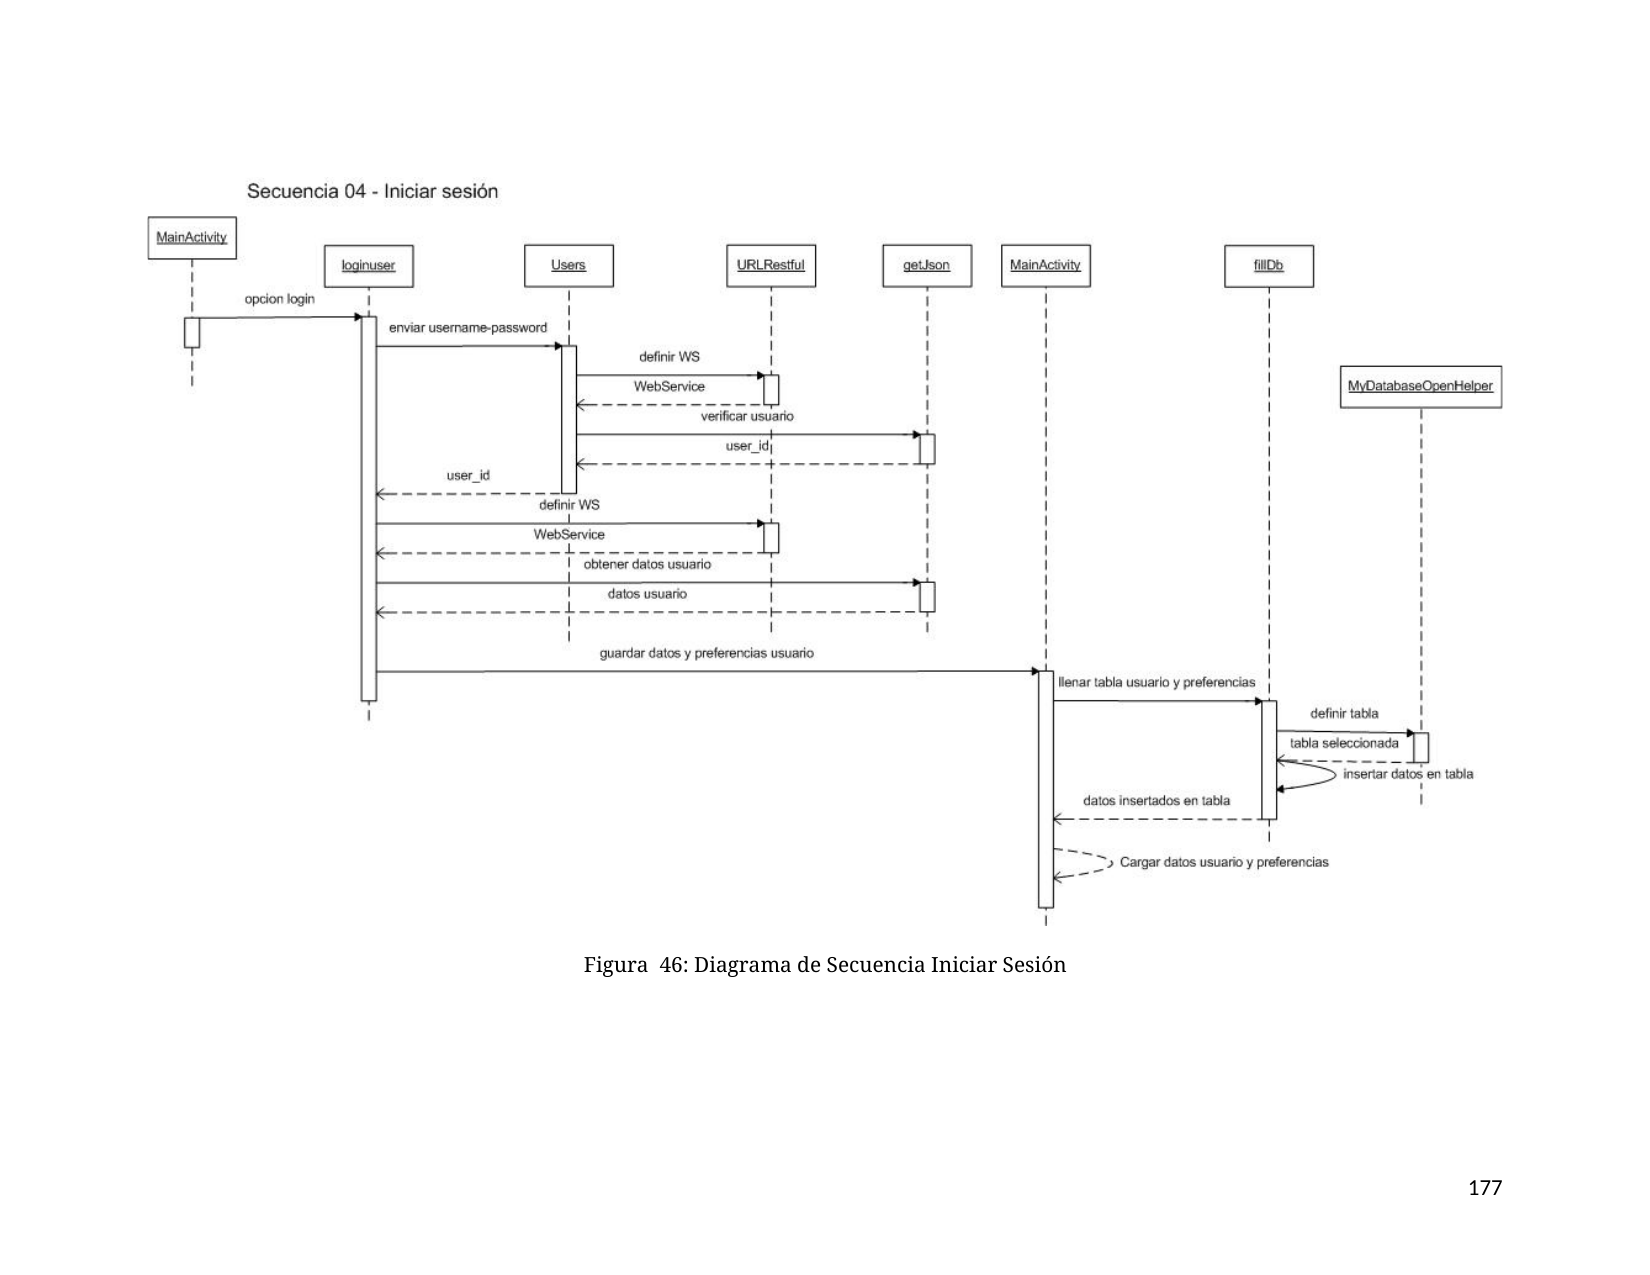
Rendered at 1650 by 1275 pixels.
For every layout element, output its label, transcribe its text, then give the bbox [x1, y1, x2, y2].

picture [147, 177, 1503, 926]
text Figura 46: Diagrama de Secuencia Iniciar Sesión [148, 950, 1502, 979]
